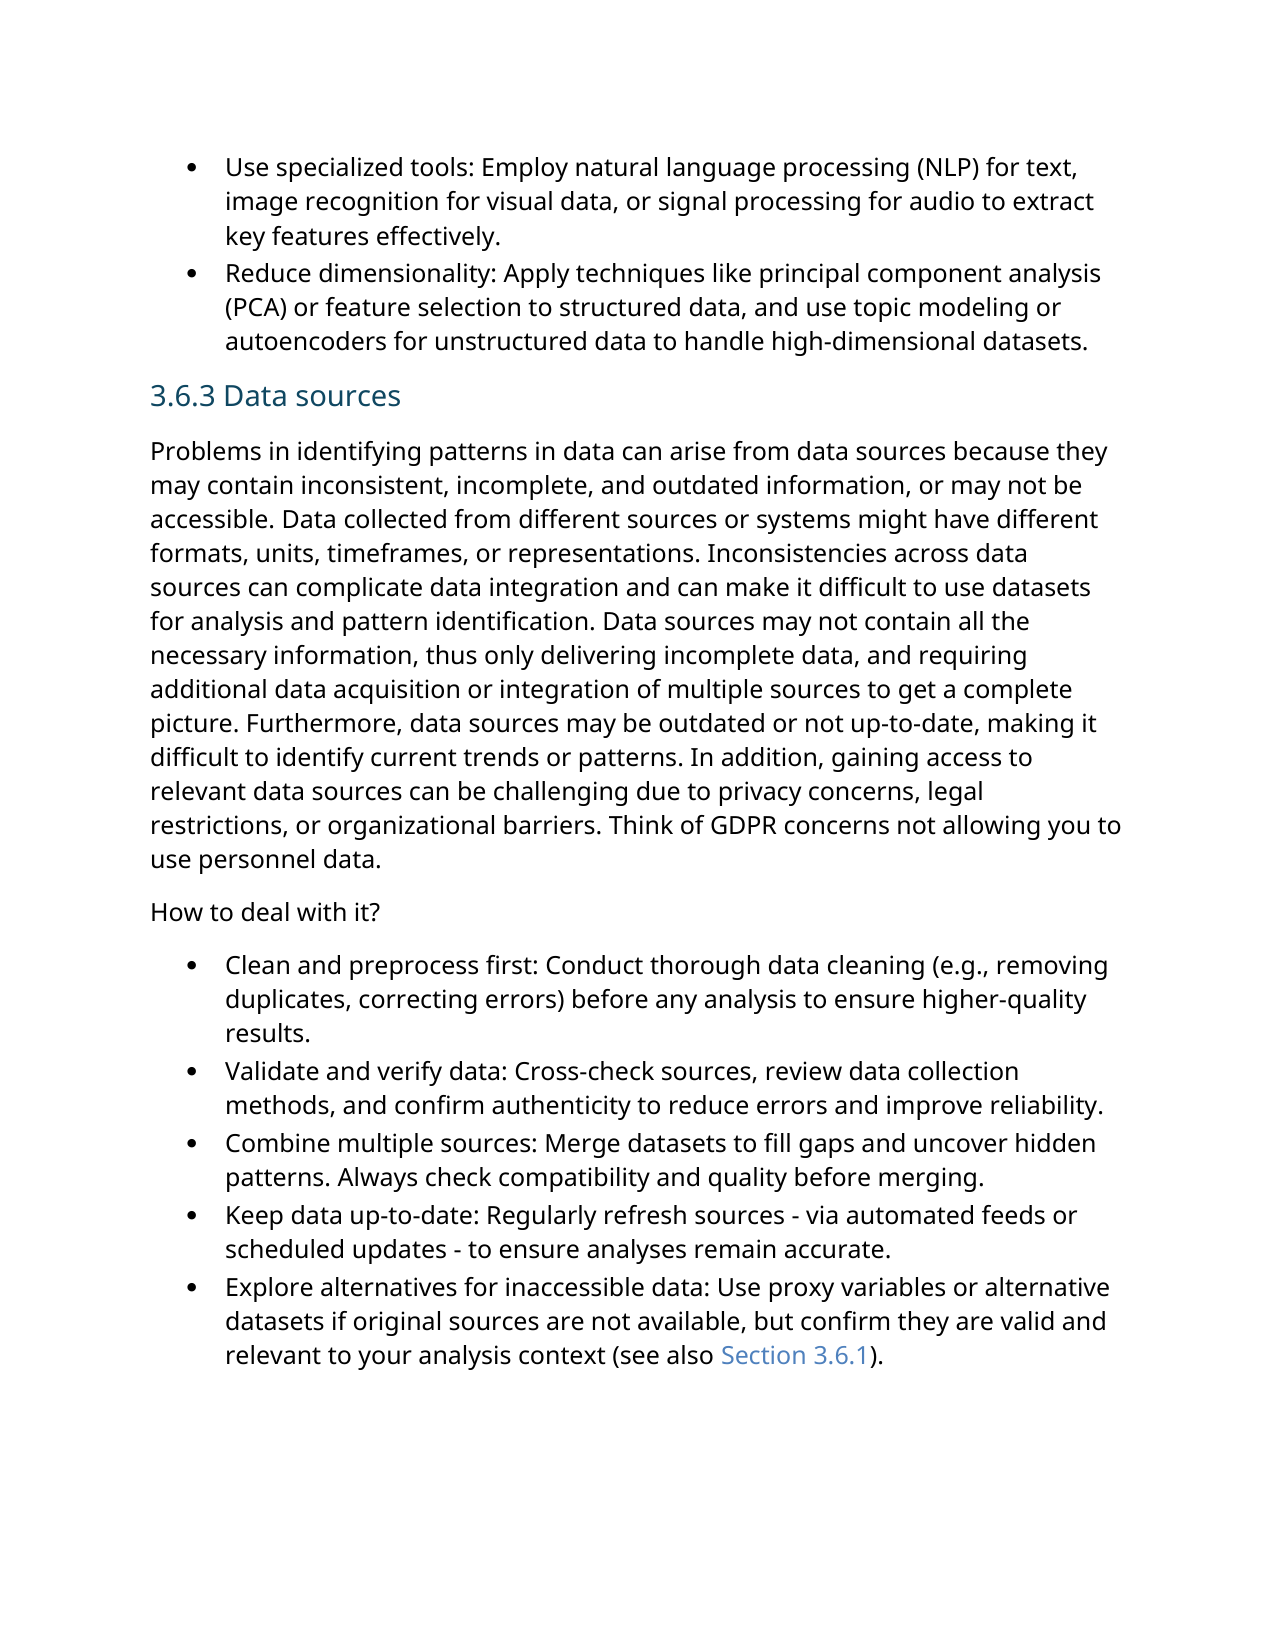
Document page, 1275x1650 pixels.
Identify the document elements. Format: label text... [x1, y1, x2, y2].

list Validate and verify data: Cross-check sources, review data collection methods, and confirm authenticity to reduce errors and improve reliability. [187, 1053, 1125, 1122]
list Explore alternatives for inaccessible data: Use proxy variables or alternative datasets if original sources are not available, but confirm they are valid and relevant to your analysis context (see also Section 3.6.1). [187, 1269, 1125, 1371]
subtitle 3.6.3 Data sources [150, 375, 1125, 414]
list Reduce dimensionality: Apply techniques like principal component analysis (PCA) or feature selection to structured data, and use topic modeling or autoencoders for unstructured data to handle high-dimensional datasets. [187, 256, 1125, 358]
text How to deal with it? [150, 895, 1125, 929]
list Keep data up-to-date: Regularly refresh sources - via automated feeds or scheduled updates - to ensure analyses remain accurate. [187, 1197, 1125, 1265]
text Problems in identifying patterns in data can arise from data sources because they may contain inconsistent, incomplete, and outdated information, or may not be accessible. Data collected from different sources or systems might have different formats, units, timeframes, or representations. Inconsistencies across data sources can complicate data integration and can make it difficult to use datasets for analysis and pattern identification. Data sources may not contain all the necessary information, thus only delivering incomplete data, and requiring additional data acquisition or integration of multiple sources to get a complete picture. Furthermore, data sources may be outdated or not up-to-date, making it difficult to identify current trends or patterns. In addition, gaining access to relevant data sources can be challenging due to privacy concerns, legal restrictions, or organizational barriers. Think of GDPR concerns not allowing you to use personnel data. [150, 433, 1125, 876]
list Combine multiple sources: Merge datasets to fill gaps and uncover hidden patterns. Always check compatibility and quality before merging. [187, 1125, 1125, 1193]
list Use specialized tools: Employ natural language processing (NLP) for text, image recognition for visual data, or signal processing for audio to extract key features effectively. [187, 150, 1125, 252]
list Clean and preprocess first: Conduct thorough data cleaning (e.g., removing duplicates, correcting errors) before any analysis to ensure higher-quality results. [187, 948, 1125, 1050]
